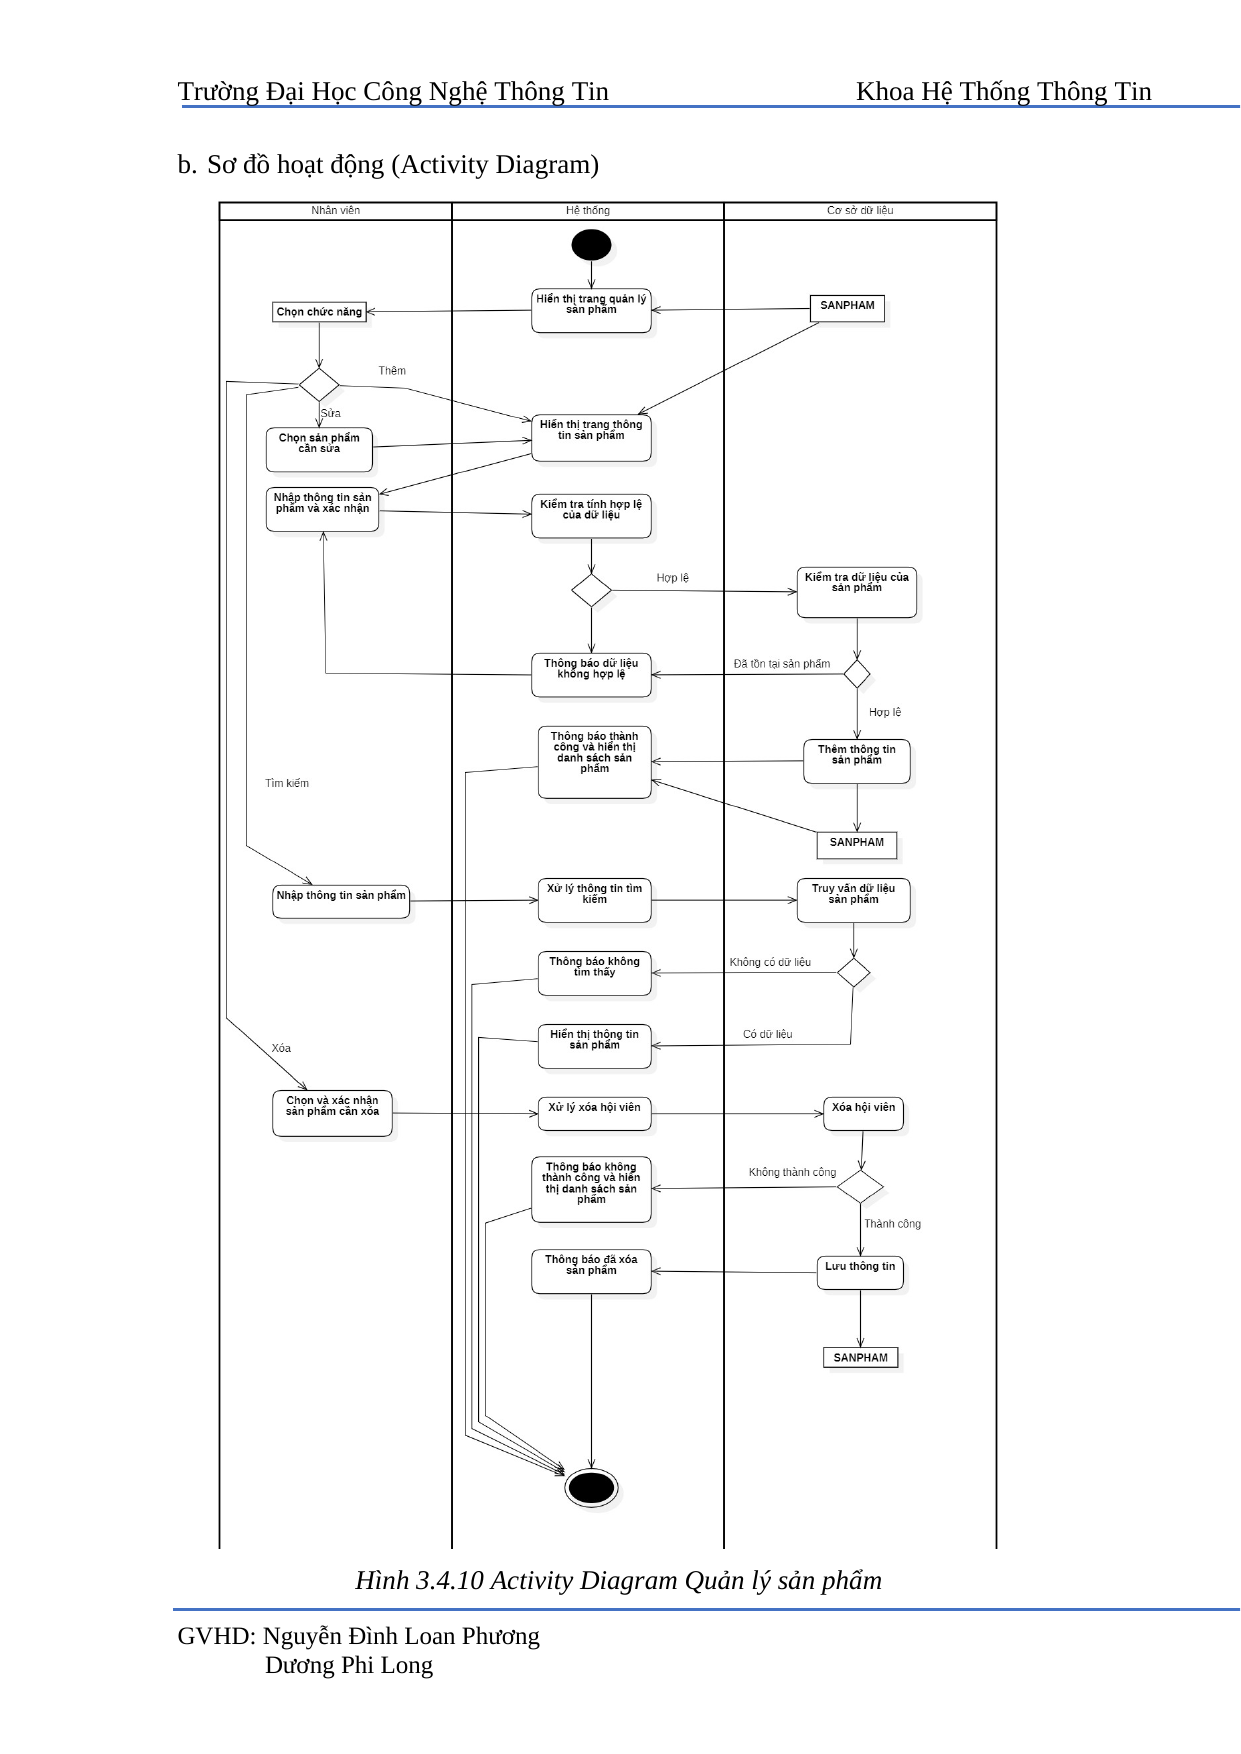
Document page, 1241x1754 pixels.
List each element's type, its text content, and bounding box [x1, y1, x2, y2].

picture [212, 194, 1029, 1549]
list Sơ đồ hoạt động (Activity Diagram) [177, 148, 1063, 179]
text Hình 3.4.10 Activity Diagram Quản lý sản phẩm [177, 1564, 1063, 1595]
